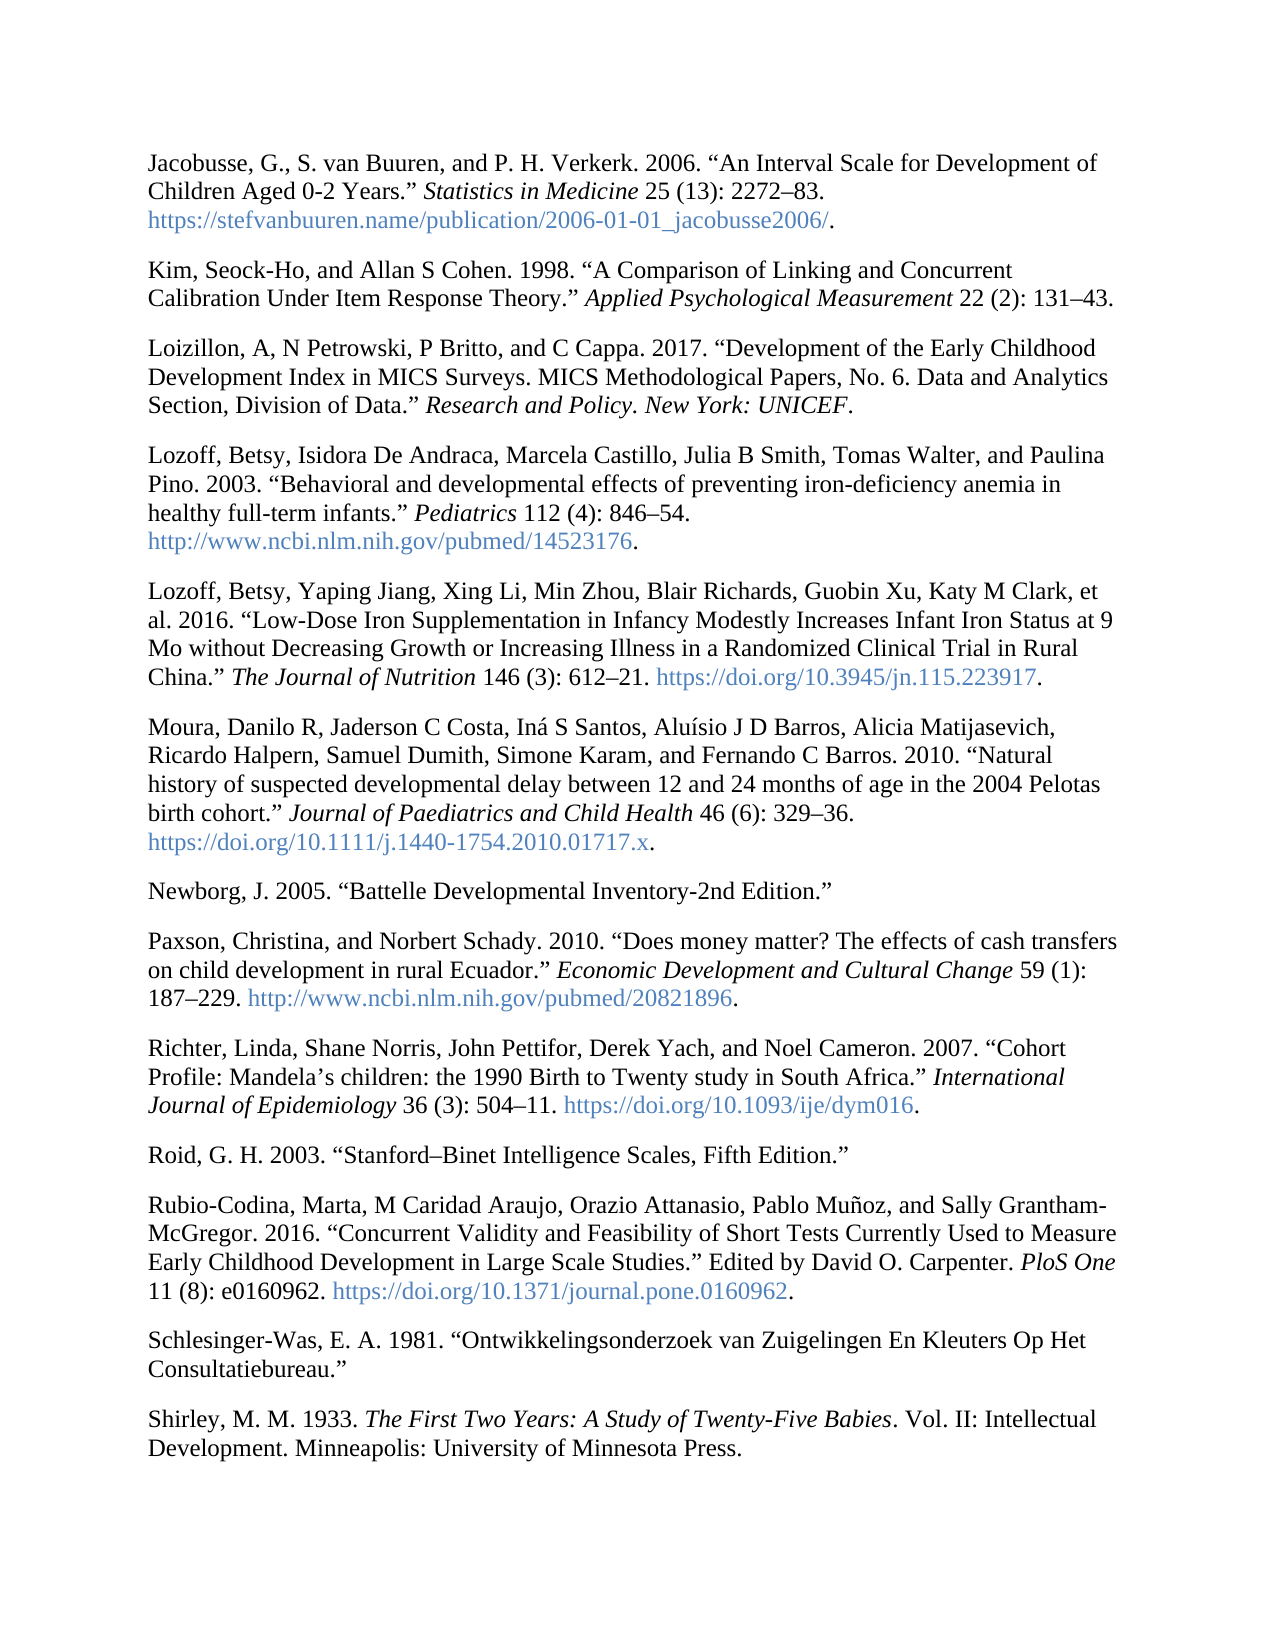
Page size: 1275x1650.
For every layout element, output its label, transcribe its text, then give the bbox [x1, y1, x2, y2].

text Lozoff, Betsy, Yaping Jiang, Xing Li, Min Zhou, Blair Richards, Guobin Xu, Katy M Clark, et al. 2016. “Low-Dose Iron Supplementation in Infancy Modestly Increases Infant Iron Status at 9 Mo without Decreasing Growth or Increasing Illness in a Randomized Clinical Trial in Rural China.” The Journal of Nutrition 146 (3): 612–21. https://doi.org/10.3945/jn.115.223917. [148, 576, 1127, 691]
text Rubio-Codina, Marta, M Caridad Araujo, Orazio Attanasio, Pablo Muñoz, and Sally Grantham-McGregor. 2016. “Concurrent Validity and Feasibility of Short Tests Currently Used to Measure Early Childhood Development in Large Scale Studies.” Edited by David O. Carpenter. PloS One 11 (8): e0160962. https://doi.org/10.1371/journal.pone.0160962. [148, 1190, 1127, 1305]
text Shirley, M. M. 1933. The First Two Years: A Study of Twenty-Five Babies. Vol. II: Intellectual Development. Minneapolis: University of Minnesota Press. [148, 1404, 1127, 1461]
text Richter, Linda, Shane Norris, John Pettifor, Derek Yach, and Noel Cameron. 2007. “Cohort Profile: Mandela’s children: the 1990 Birth to Twenty study in South Africa.” International Journal of Epidemiology 36 (3): 504–11. https://doi.org/10.1093/ije/dym016. [148, 1033, 1127, 1119]
text Kim, Seock-Ho, and Allan S Cohen. 1998. “A Comparison of Linking and Concurrent Calibration Under Item Response Theory.” Applied Psychological Measurement 22 (2): 131–43. [148, 255, 1127, 312]
text Roid, G. H. 2003. “Stanford–Binet Intelligence Scales, Fifth Edition.” [148, 1140, 1127, 1169]
text Schlesinger-Was, E. A. 1981. “Ontwikkelingsonderzoek van Zuigelingen En Kleuters Op Het Consultatiebureau.” [148, 1326, 1127, 1383]
text Paxson, Christina, and Norbert Schady. 2010. “Does money matter? The effects of cash transfers on child development in rural Ecuador.” Economic Development and Cultural Change 59 (1): 187–229. http://www.ncbi.nlm.nih.gov/pubmed/20821896. [148, 926, 1127, 1012]
text Loizillon, A, N Petrowski, P Britto, and C Cappa. 2017. “Development of the Early Childhood Development Index in MICS Surveys. MICS Methodological Papers, No. 6. Data and Analytics Section, Division of Data.” Research and Policy. New York: UNICEF. [148, 333, 1127, 419]
text Lozoff, Betsy, Isidora De Andraca, Marcela Castillo, Julia B Smith, Tomas Walter, and Paulina Pino. 2003. “Behavioral and developmental effects of preventing iron-deficiency anemia in healthy full-term infants.” Pediatrics 112 (4): 846–54. http://www.ncbi.nlm.nih.gov/pubmed/14523176. [148, 440, 1127, 555]
text Moura, Danilo R, Jaderson C Costa, Iná S Santos, Aluísio J D Barros, Alicia Matijasevich, Ricardo Halpern, Samuel Dumith, Simone Karam, and Fernando C Barros. 2010. “Natural history of suspected developmental delay between 12 and 24 months of age in the 2004 Pelotas birth cohort.” Journal of Paediatrics and Child Health 46 (6): 329–36. https://doi.org/10.1111/j.1440-1754.2010.01717.x. [148, 712, 1127, 856]
text Newborg, J. 2005. “Battelle Developmental Inventory-2nd Edition.” [148, 876, 1127, 905]
text Jacobusse, G., S. van Buuren, and P. H. Verkerk. 2006. “An Interval Scale for Development of Children Aged 0-2 Years.” Statistics in Medicine 25 (13): 2272–83. https://stefvanbuuren.name/publication/2006-01-01_jacobusse2006/. [148, 148, 1127, 234]
